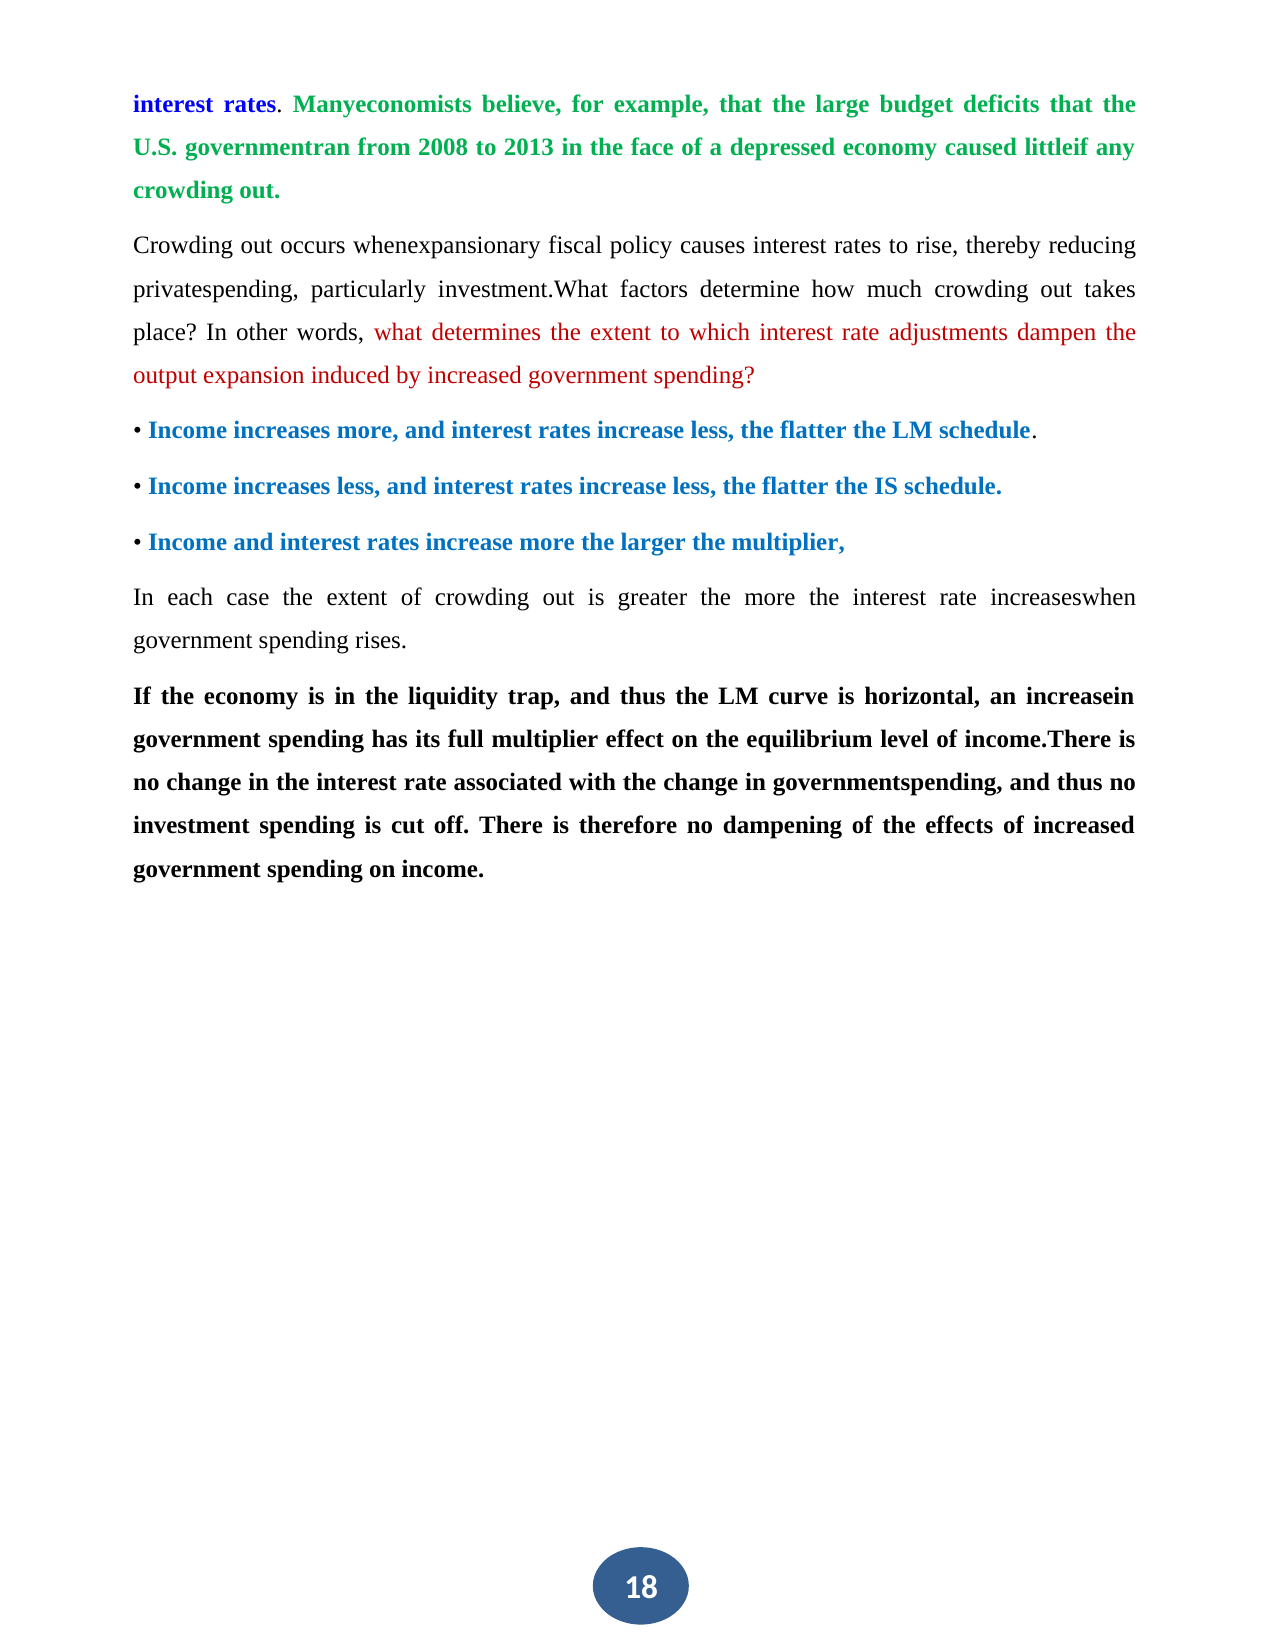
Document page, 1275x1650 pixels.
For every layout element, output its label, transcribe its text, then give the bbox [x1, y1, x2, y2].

text • Income increases more, and interest rates increase less, the flatter the LM schedule. [133, 416, 1137, 444]
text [133, 89, 1137, 204]
text Crowding out occurs whenexpansionary fiscal policy causes interest rates to rise, thereby reducing privatespending, particularly investment.What factors determine how much crowding out takes place? In other words, what determines the extent to which interest rate adjustments dampen the output expansion induced by increased government spending? [133, 231, 1137, 389]
text In each case the extent of crowding out is greater the more the interest rate increaseswhen government spending rises. [133, 582, 1137, 654]
text If the economy is in the liquidity trap, and thus the LM curve is horizontal, an increasein government spending has its full multiplier effect on the equilibrium level of income.There is no change in the interest rate associated with the change in governmentspending, and thus no investment spending is cut off. There is therefore no dampening of the effects of increased government spending on income. [133, 681, 1137, 882]
text • Income and interest rates increase more the larger the multiplier, [133, 527, 1137, 556]
text • Income increases less, and interest rates increase less, the flatter the IS schedule. [133, 471, 1137, 500]
